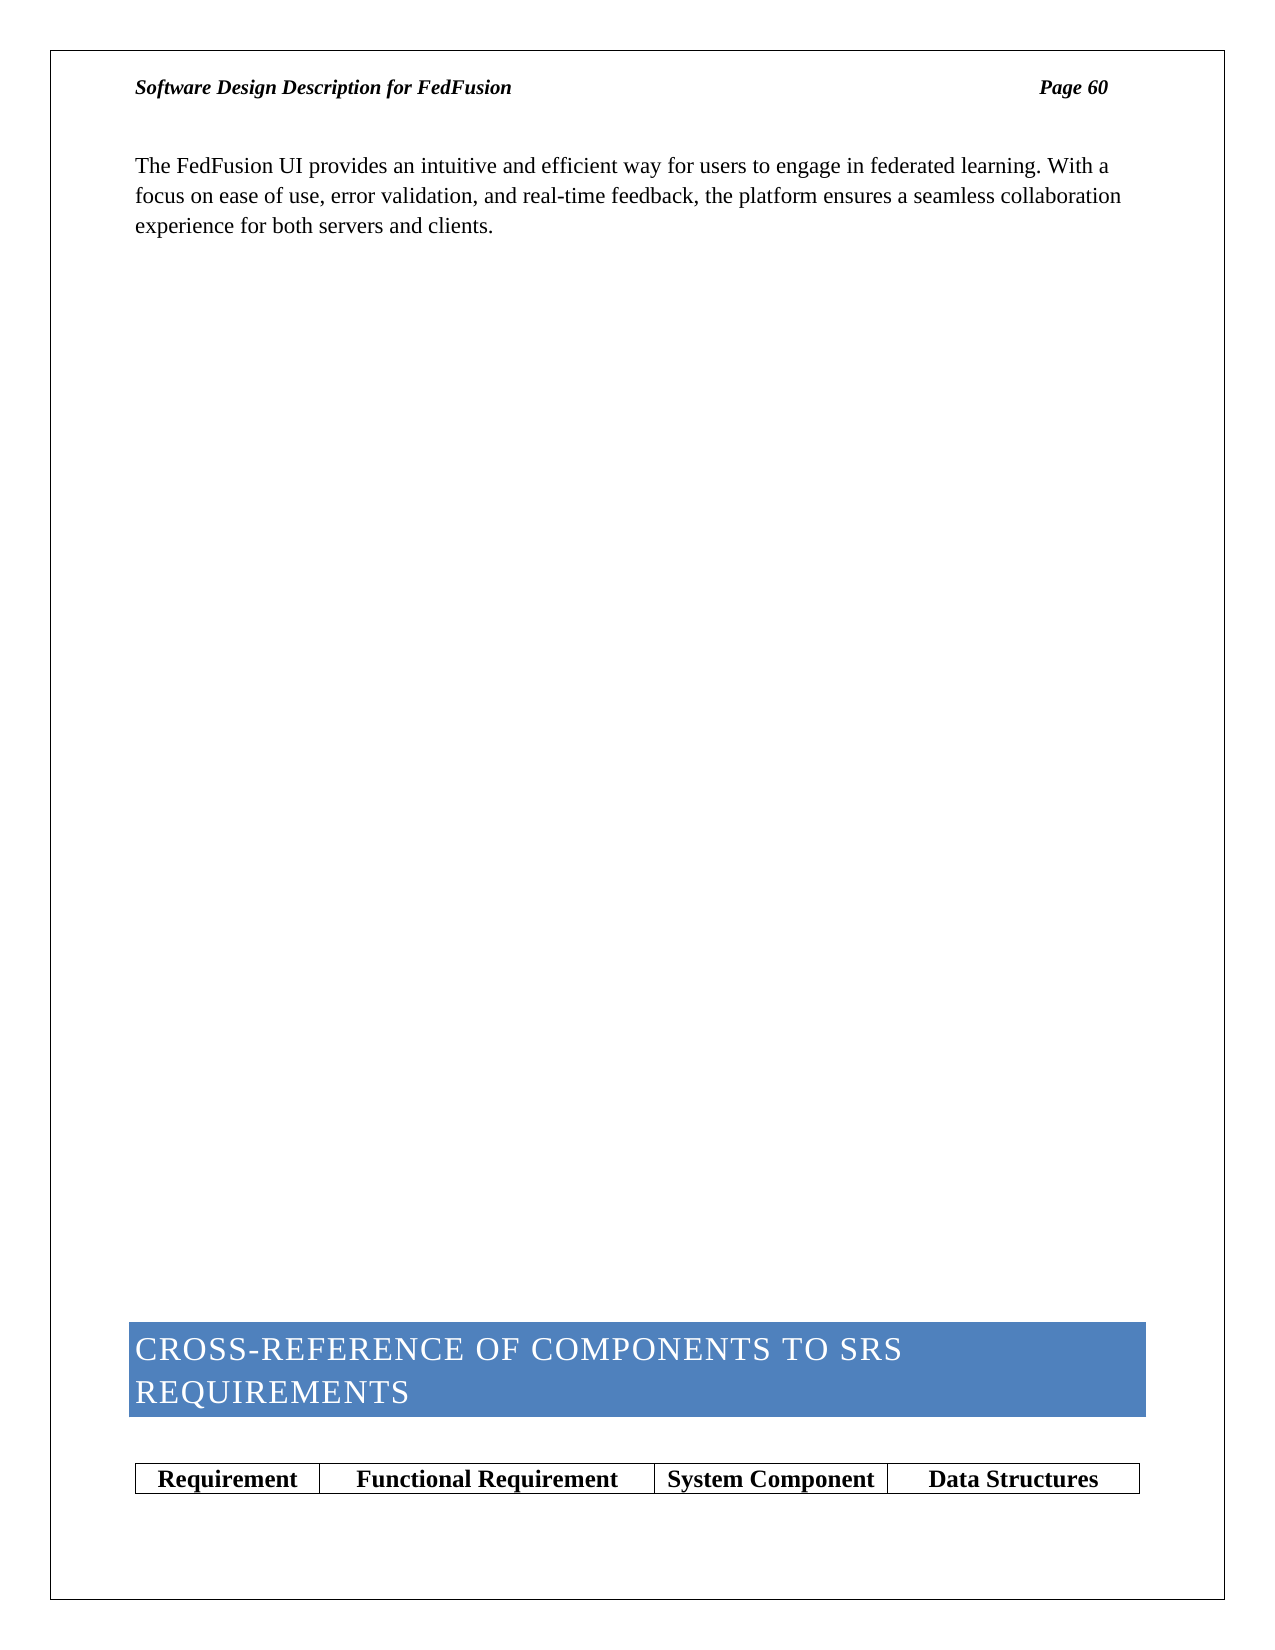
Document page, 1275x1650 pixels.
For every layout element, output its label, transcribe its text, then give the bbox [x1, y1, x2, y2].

table_header Data Structures [888, 1464, 1139, 1493]
table_header Requirement Code [136, 1464, 319, 1493]
text The FedFusion UI provides an intuitive and efficient way for users to engage in federated learning. With a focus on ease of use, error validation, and real-time feedback, the platform ensures a seamless collaboration experience for both servers and clients. [135, 152, 1140, 238]
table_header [320, 1464, 654, 1493]
subtitle Cross-Reference of Components to SRS Requirements [135, 1329, 1140, 1411]
table_header System Component [655, 1464, 887, 1493]
